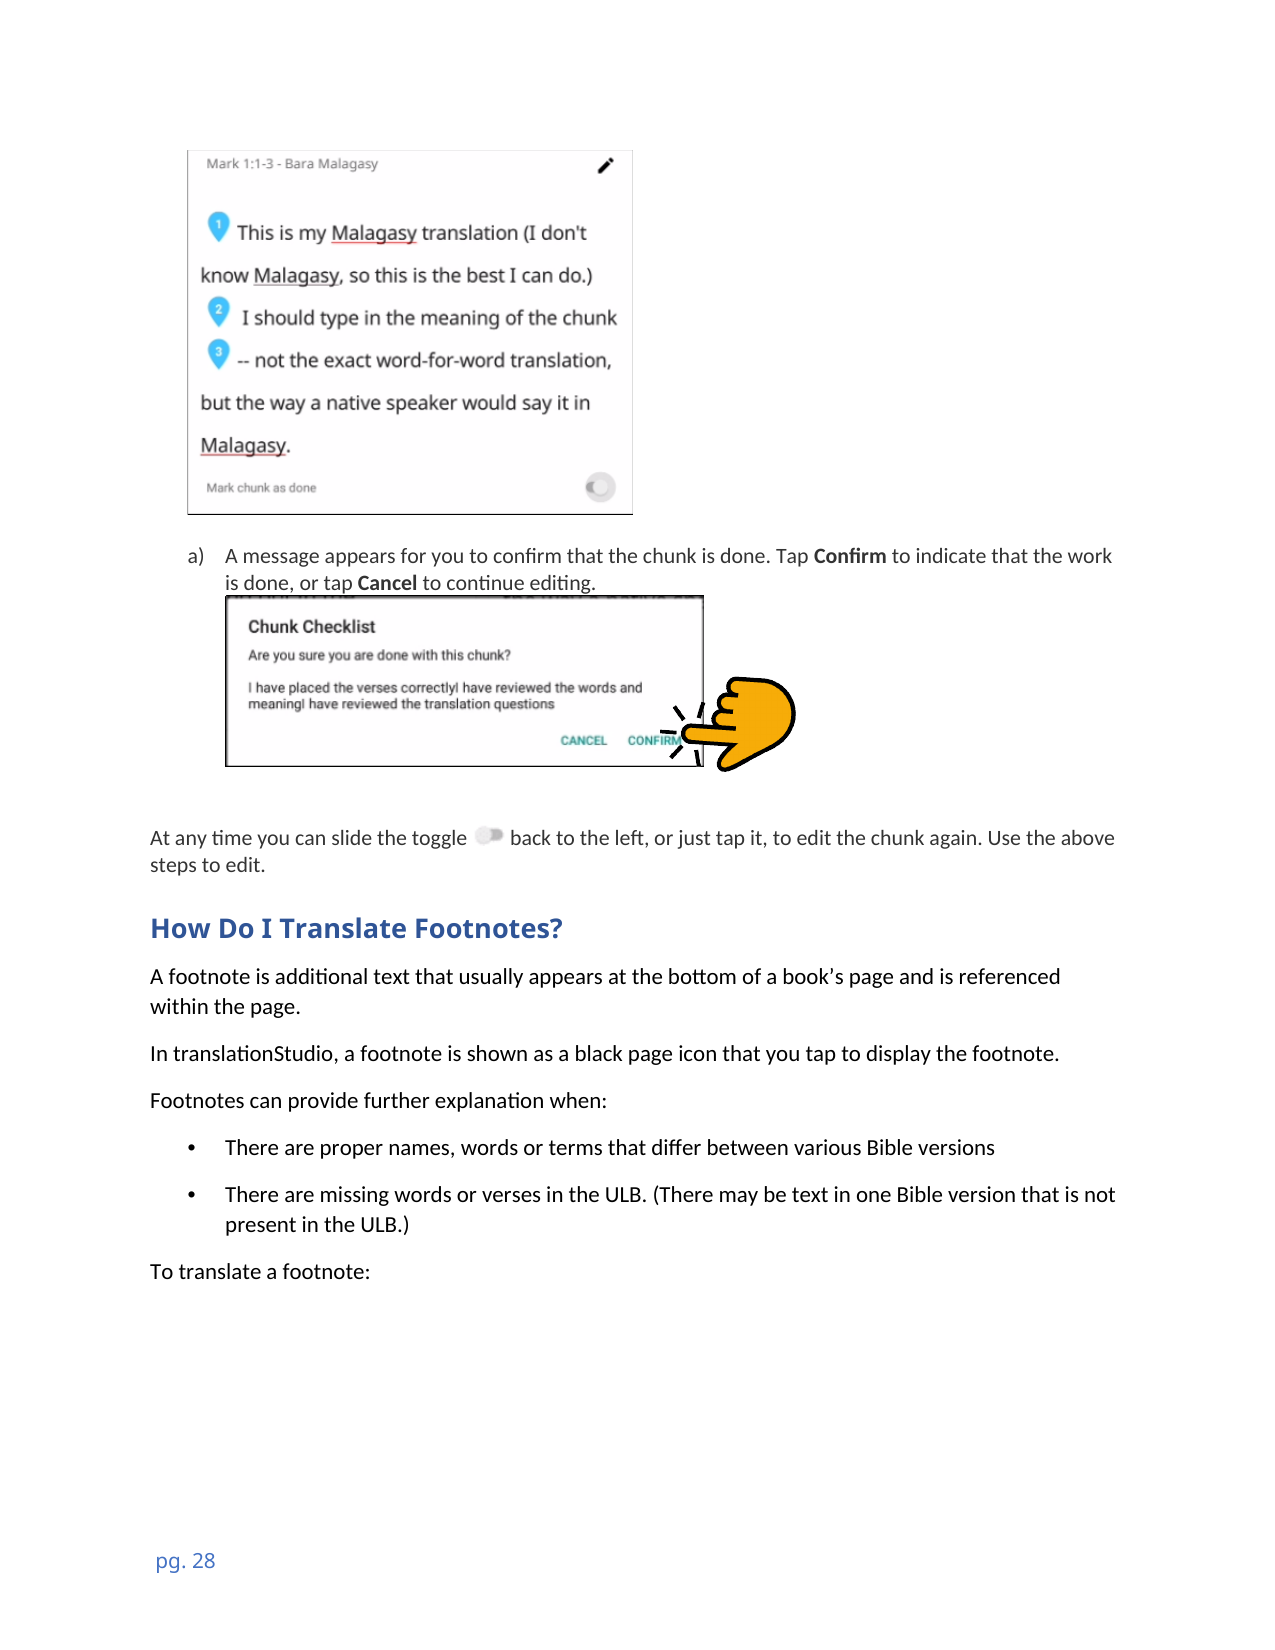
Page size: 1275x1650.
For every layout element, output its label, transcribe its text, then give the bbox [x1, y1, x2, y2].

subtitle How Do I Translate Footnotes? [150, 910, 1125, 947]
picture [225, 595, 799, 794]
text Footnotes can provide further explanation when: [150, 1086, 1125, 1114]
text A footnote is additional text that usually appears at the bottom of a book’s page and is referenced within the page. [150, 962, 1125, 1021]
list There are missing words or verses in the ULB. (There may be text in one Bible version that is not present in the ULB.) [187, 1180, 1125, 1238]
text At any time you can slide the toggle back to the left, or just tap it, to edit the chunk again. Use the above steps to edit. [150, 824, 1125, 906]
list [150, 150, 1125, 542]
text To translate a footnote: [150, 1257, 1125, 1285]
picture [187, 150, 633, 515]
text In translationStudio, a footnote is shown as a black page icon that you tap to display the footnote. [150, 1039, 1125, 1067]
list There are proper names, words or terms that differ between various Bible versions [187, 1133, 1125, 1161]
picture [472, 823, 505, 846]
